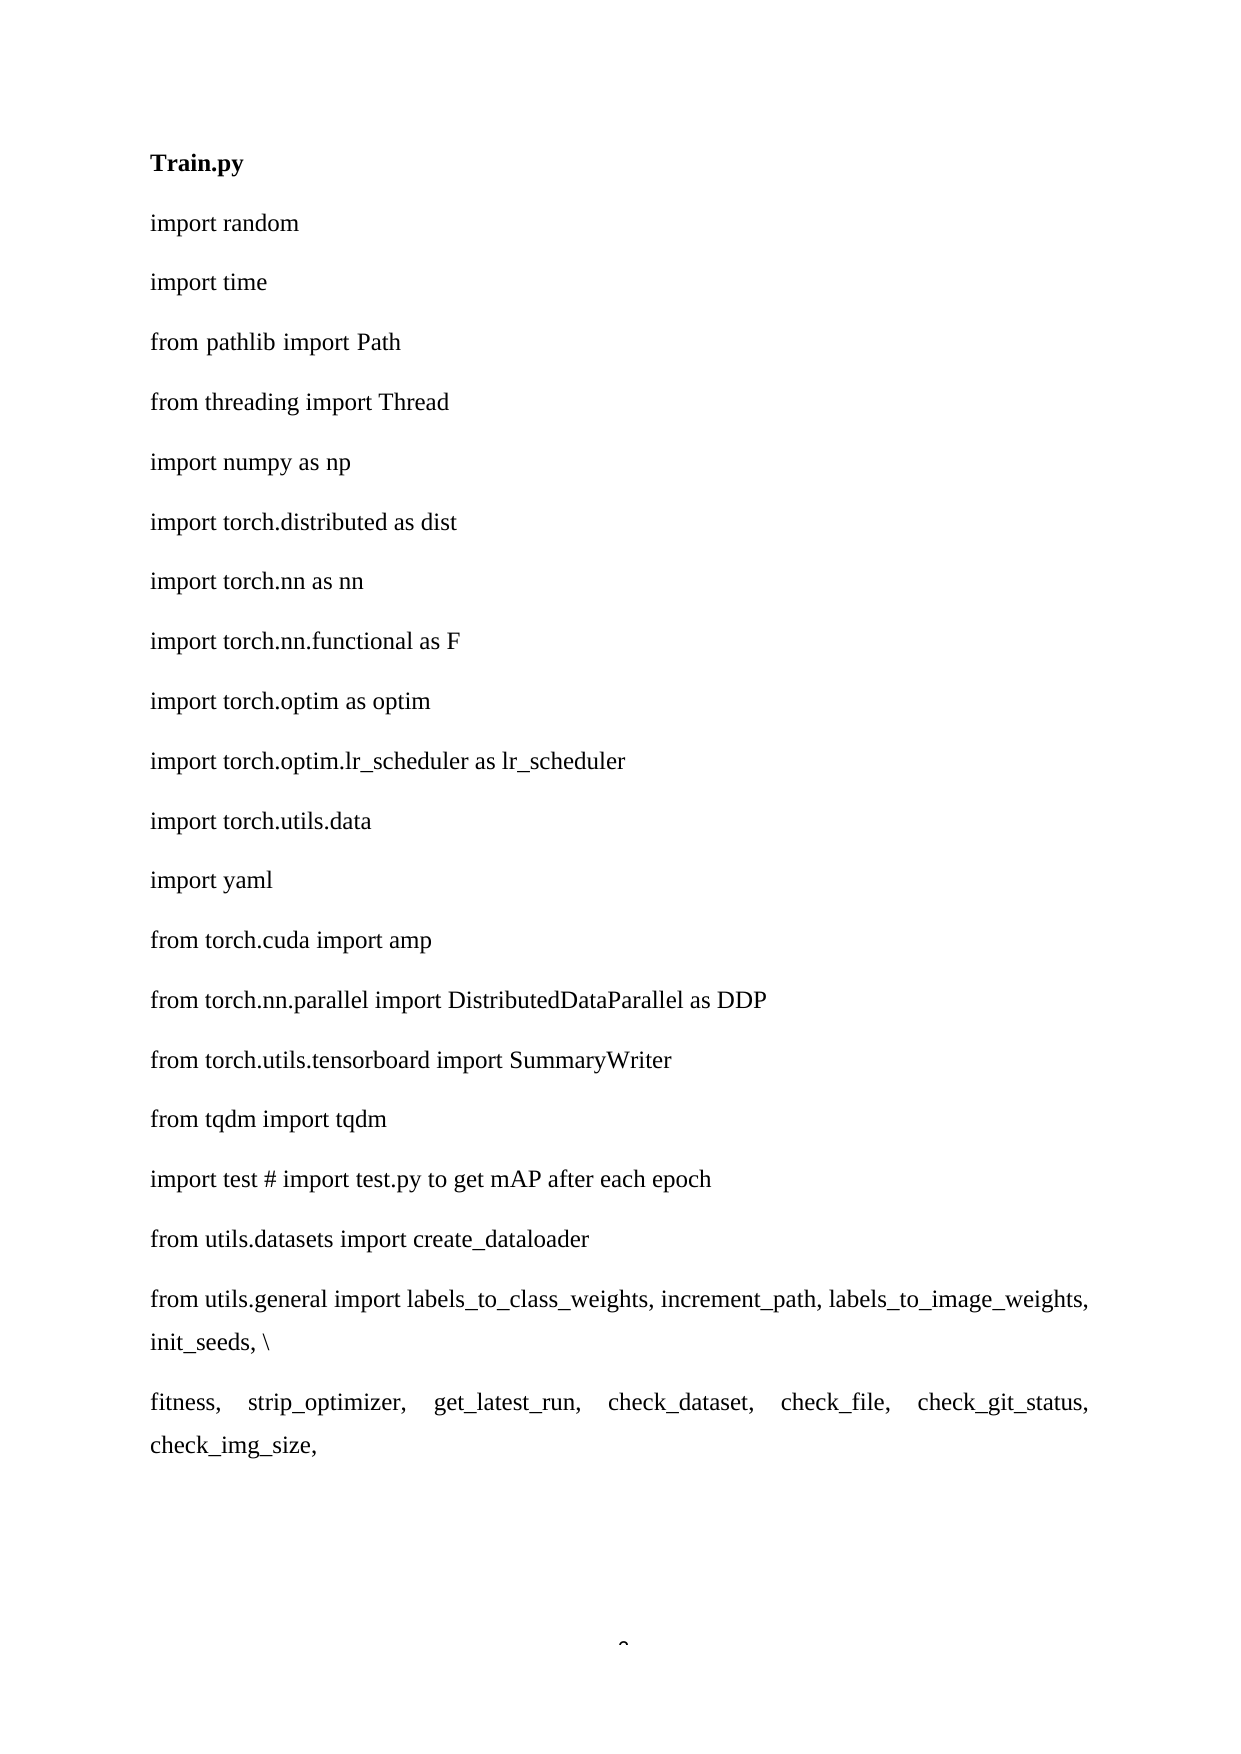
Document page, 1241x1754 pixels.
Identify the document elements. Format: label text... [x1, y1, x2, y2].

text from torch.nn.parallel import DistributedDataParallel as DDP from torch.utils.tensorboard import SummaryWriter [150, 985, 769, 1073]
text import torch.nn.functional as F import torch.optim as optim [150, 626, 462, 715]
text import yaml [150, 866, 1238, 894]
text import torch.optim.lr_scheduler as lr_scheduler import torch.utils.data [150, 746, 627, 834]
text from pathlib import Path from threading import Thread import numpy as np [150, 327, 449, 476]
text from utils.general import labels_to_class_weights, increment_path, labels_to_image_weights, init_seeds, \ [150, 1284, 1091, 1356]
text import torch.distributed as dist import torch.nn as nn [150, 507, 459, 595]
text Train.py import random import time [150, 148, 301, 296]
text from tqdm import tqdm [150, 1104, 1238, 1133]
text from torch.cuda import amp [150, 925, 1238, 954]
text import test # import test.py to get mAP after each epoch from utils.datasets import create_dataloader [150, 1164, 732, 1253]
text fitness, strip_optimizer, get_latest_run, check_dataset, check_file, check_git_status, check_img_size, [150, 1387, 1090, 1459]
